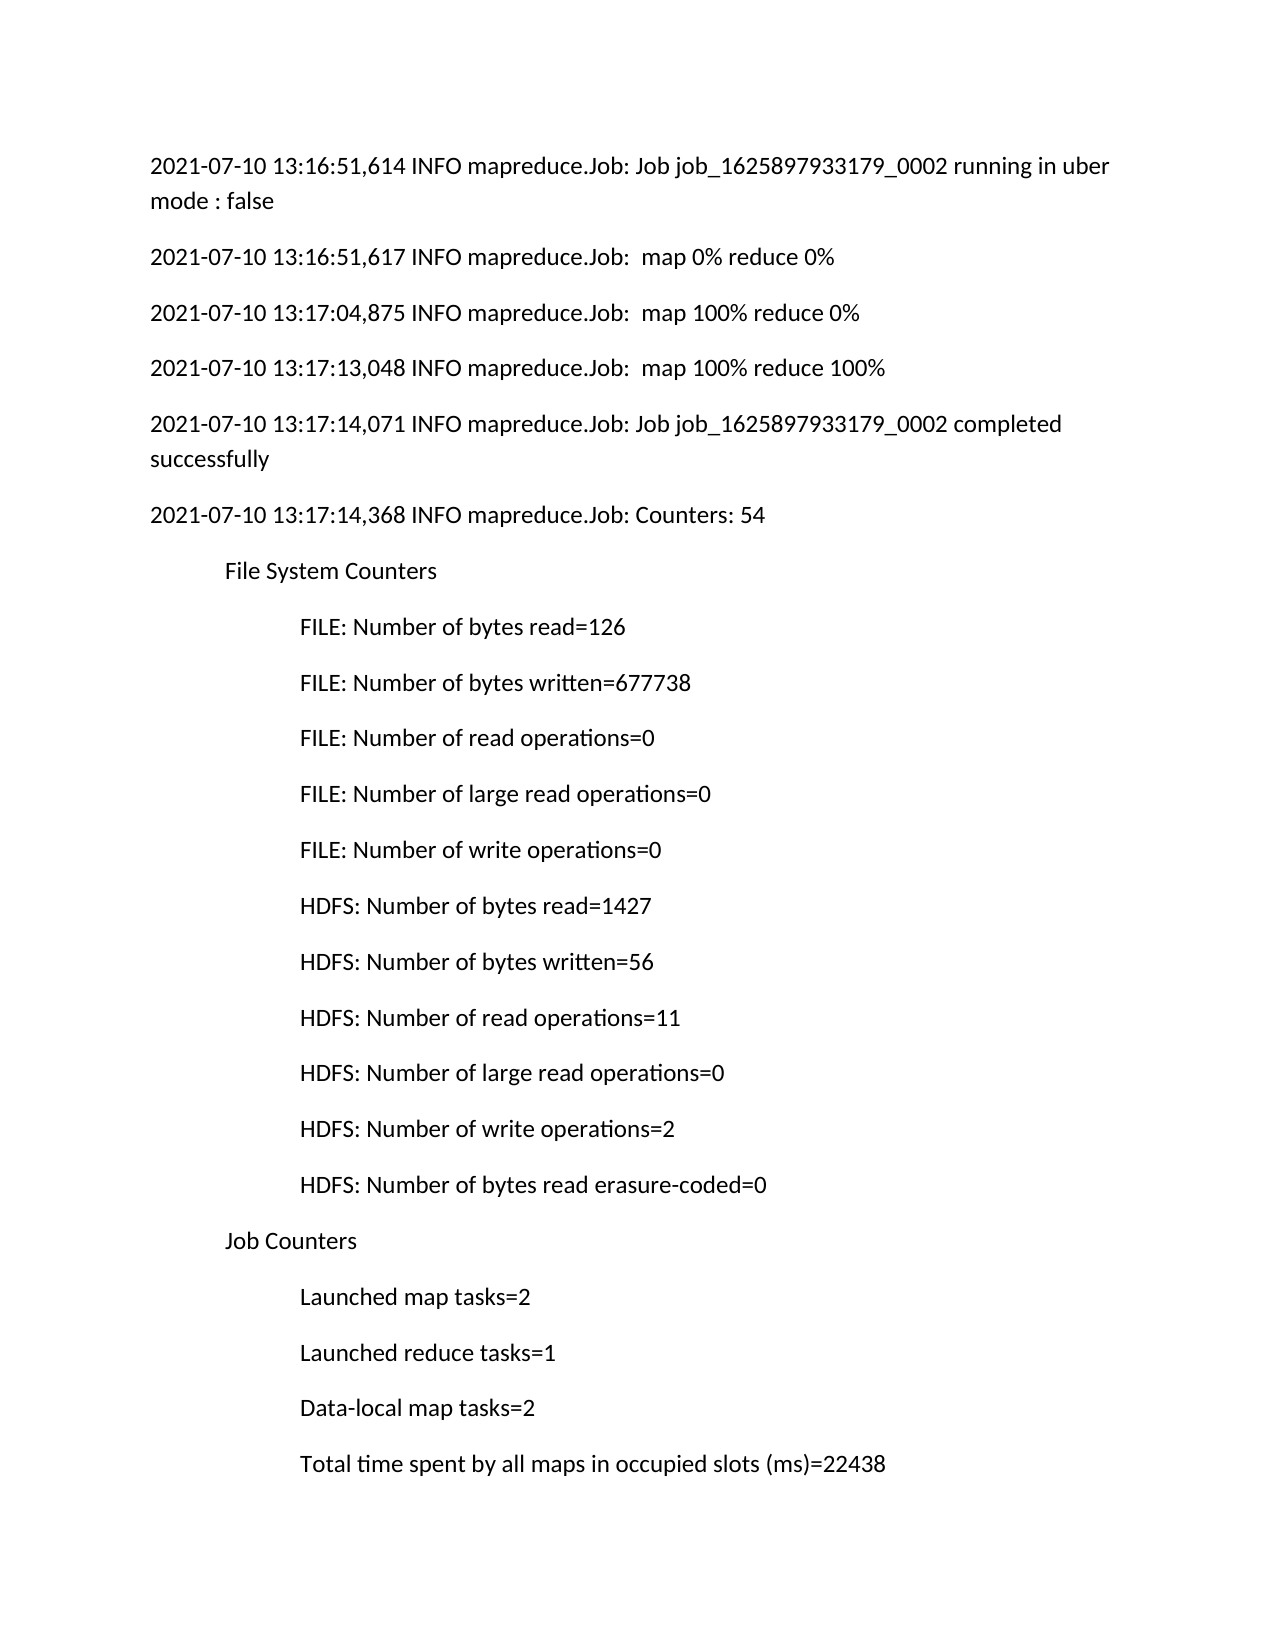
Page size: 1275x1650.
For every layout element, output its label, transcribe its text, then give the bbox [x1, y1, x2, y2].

text FILE: Number of read operations=0 [150, 722, 1125, 753]
text HDFS: Number of large read operations=0 [150, 1057, 1125, 1088]
text HDFS: Number of bytes read erasure-coded=0 [150, 1169, 1125, 1200]
text Launched reduce tasks=1 [150, 1337, 1125, 1367]
text Launched map tasks=2 [150, 1281, 1125, 1311]
text Job Counters [150, 1225, 1125, 1256]
text 2021-07-10 13:17:14,368 INFO mapreduce.Job: Counters: 54 [150, 499, 1125, 530]
text HDFS: Number of bytes written=56 [150, 946, 1125, 976]
text Data-local map tasks=2 [150, 1392, 1125, 1423]
text 2021-07-10 13:17:13,048 INFO mapreduce.Job: map 100% reduce 100% [150, 352, 1125, 383]
text 2021-07-10 13:16:51,614 INFO mapreduce.Job: Job job_1625897933179_0002 running in uber mode : false [150, 150, 1125, 216]
text Total time spent by all maps in occupied slots (ms)=22438 [150, 1448, 1125, 1479]
text 2021-07-10 13:17:04,875 INFO mapreduce.Job: map 100% reduce 0% [150, 297, 1125, 327]
text FILE: Number of large read operations=0 [150, 778, 1125, 809]
text FILE: Number of bytes written=677738 [150, 667, 1125, 697]
text File System Counters [150, 555, 1125, 586]
text HDFS: Number of read operations=11 [150, 1002, 1125, 1032]
text 2021-07-10 13:17:14,071 INFO mapreduce.Job: Job job_1625897933179_0002 completed successfully [150, 408, 1125, 474]
text HDFS: Number of write operations=2 [150, 1113, 1125, 1144]
text FILE: Number of write operations=0 [150, 834, 1125, 865]
text HDFS: Number of bytes read=1427 [150, 890, 1125, 921]
text FILE: Number of bytes read=126 [150, 611, 1125, 641]
text 2021-07-10 13:16:51,617 INFO mapreduce.Job: map 0% reduce 0% [150, 241, 1125, 271]
